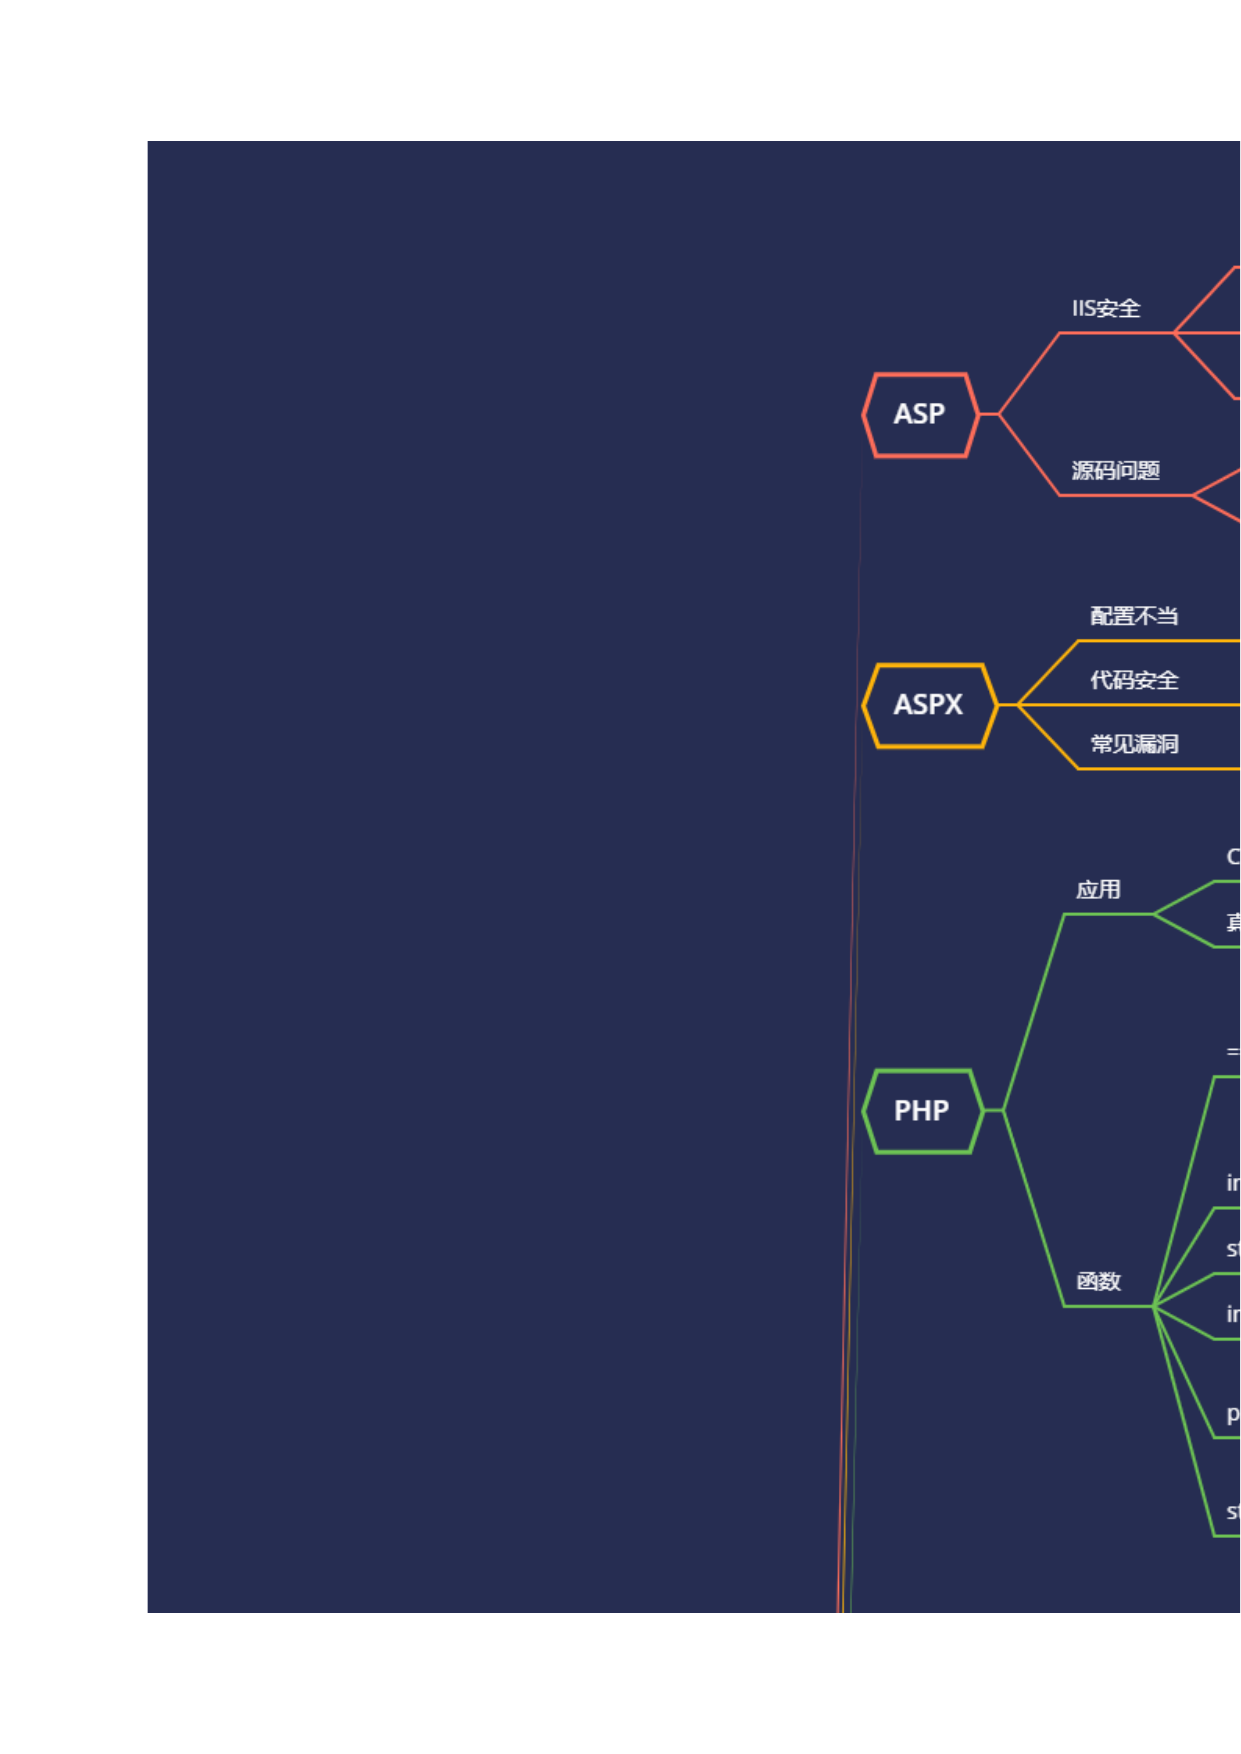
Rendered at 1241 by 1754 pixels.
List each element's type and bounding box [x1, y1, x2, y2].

picture [147, 141, 1241, 1613]
